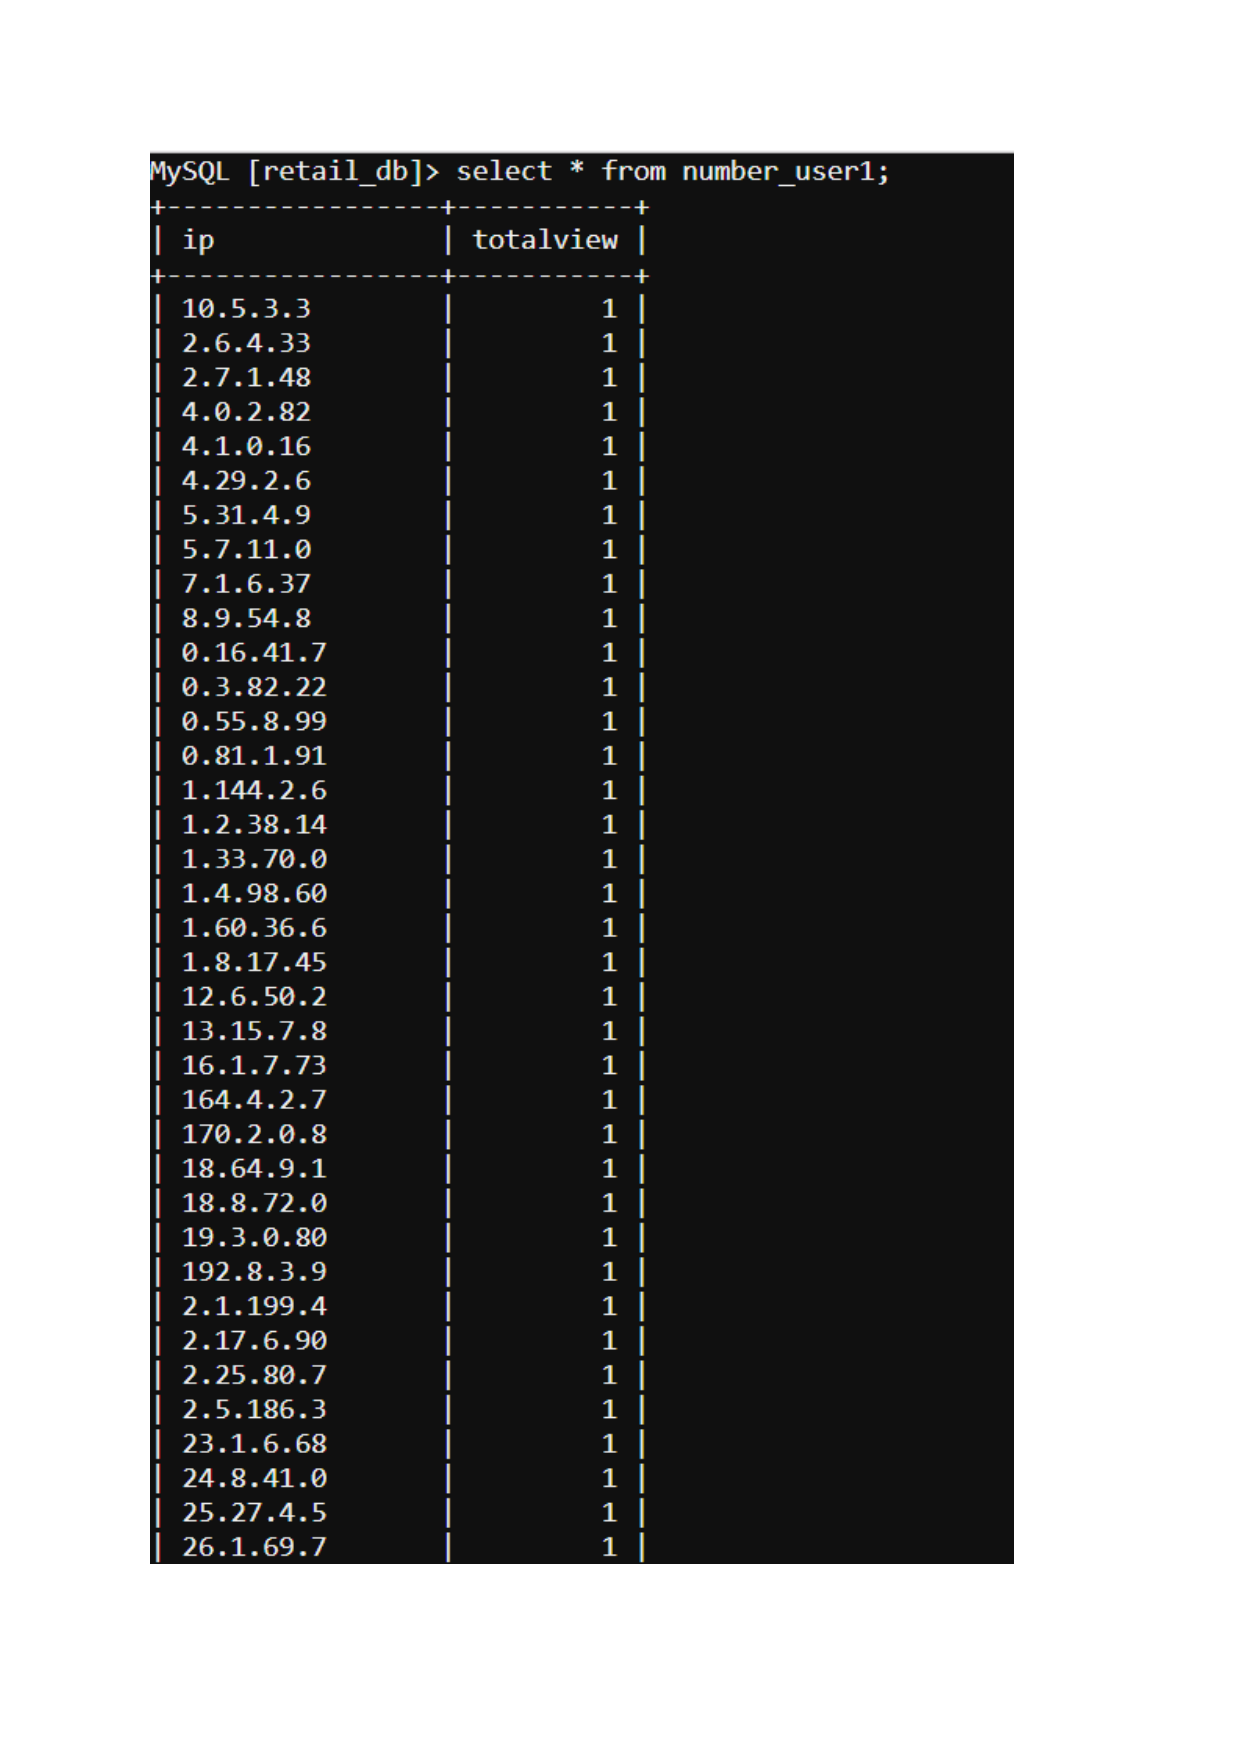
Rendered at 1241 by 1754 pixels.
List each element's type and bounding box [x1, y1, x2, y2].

picture [150, 150, 1014, 1564]
